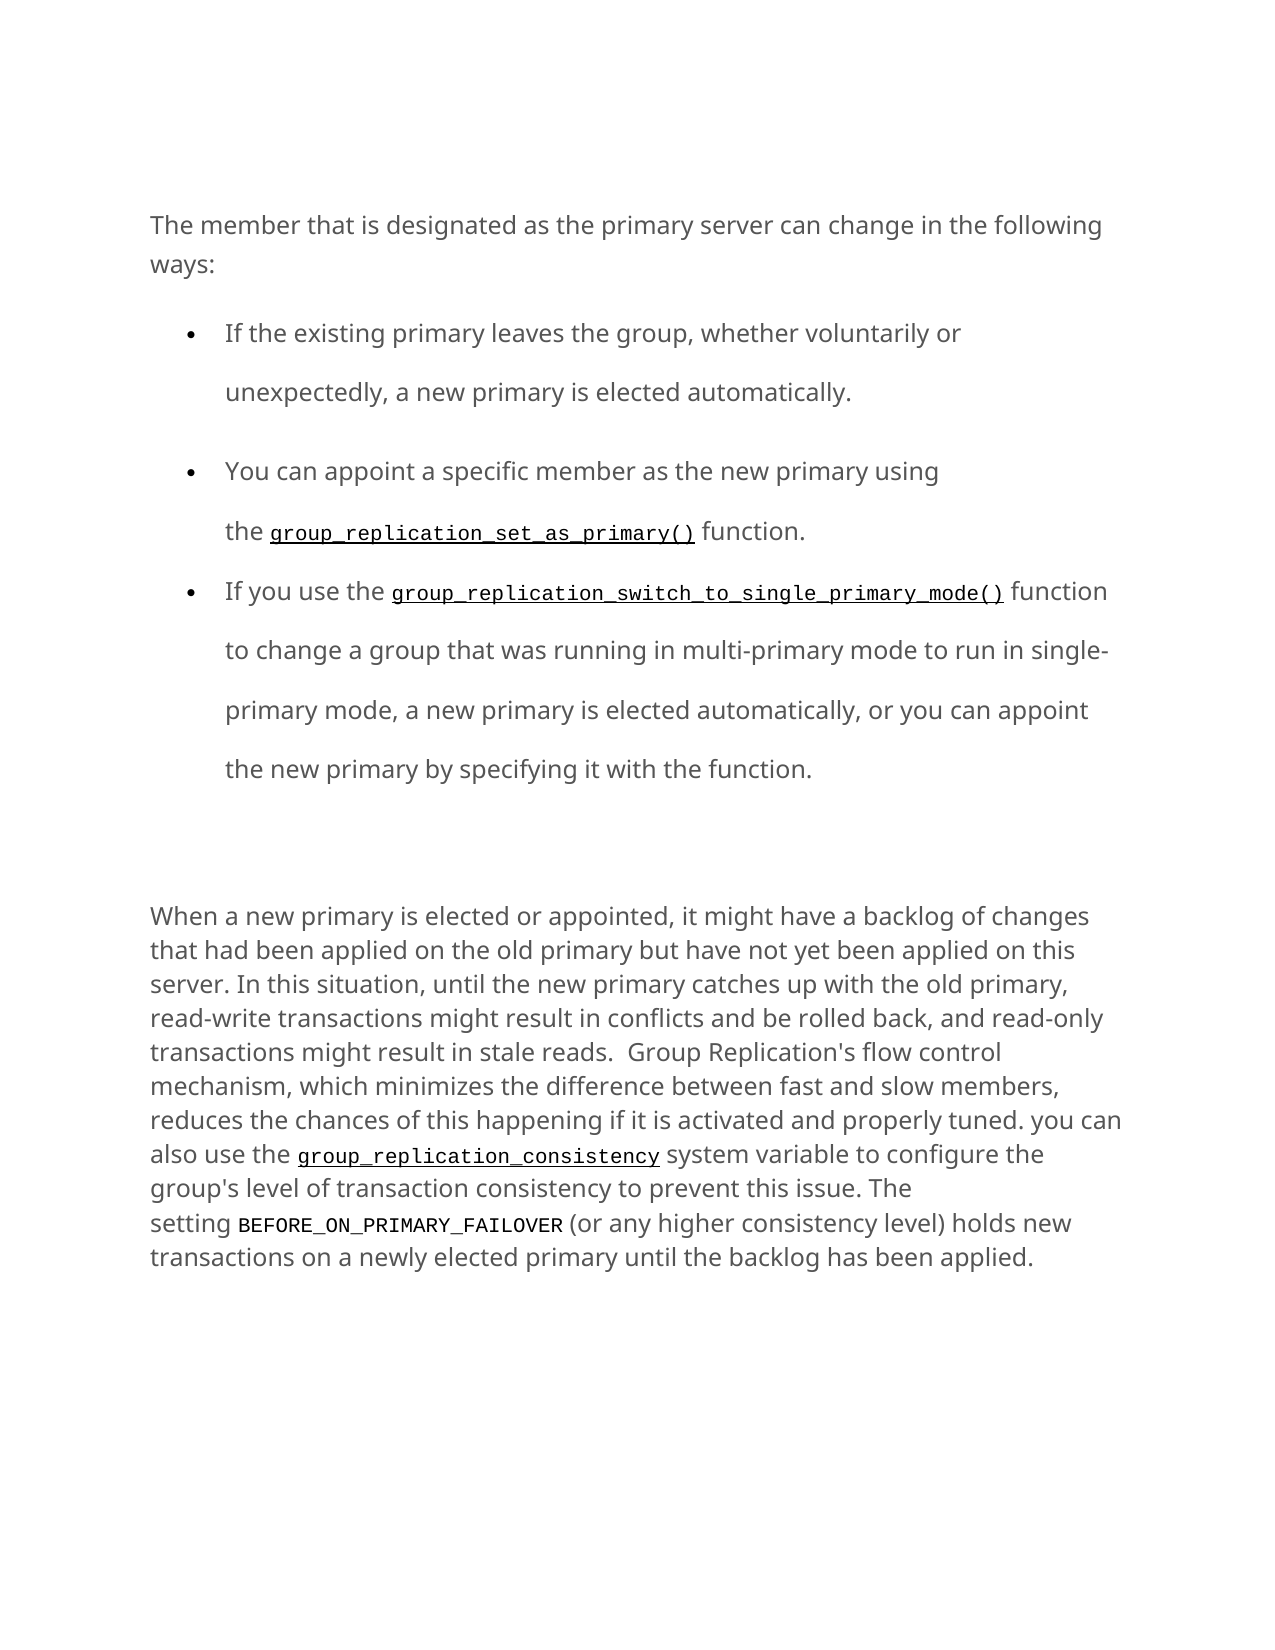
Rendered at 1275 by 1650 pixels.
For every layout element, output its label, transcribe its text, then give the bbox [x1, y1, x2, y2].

text When a new primary is elected or appointed, it might have a backlog of changes that had been applied on the old primary but have not yet been applied on this server. In this situation, until the new primary catches up with the old primary, read-write transactions might result in conflicts and be rolled back, and read-only transactions might result in stale reads. Group Replication's flow control mechanism, which minimizes the difference between fast and slow members, reduces the chances of this happening if it is activated and properly tuned. you can also use the group_replication_consistency system variable to configure the group's level of transaction consistency to prevent this issue. The setting BEFORE_ON_PRIMARY_FAILOVER (or any higher consistency level) holds new transactions on a newly elected primary until the backlog has been applied. [150, 899, 1125, 1273]
text The member that is designated as the primary server can change in the following ways: [150, 208, 1125, 281]
list You can appoint a specific member as the new primary using the group_replication_set_as_primary() function. [187, 454, 1125, 548]
list If the existing primary leaves the group, whether voluntarily or unexpectedly, a new primary is elected automatically. [187, 315, 1125, 409]
list If you use the group_replication_switch_to_single_primary_mode() function to change a group that was running in multi-primary mode to run in single-primary mode, a new primary is elected automatically, or you can appoint the new primary by specifying it with the function. [187, 573, 1125, 786]
